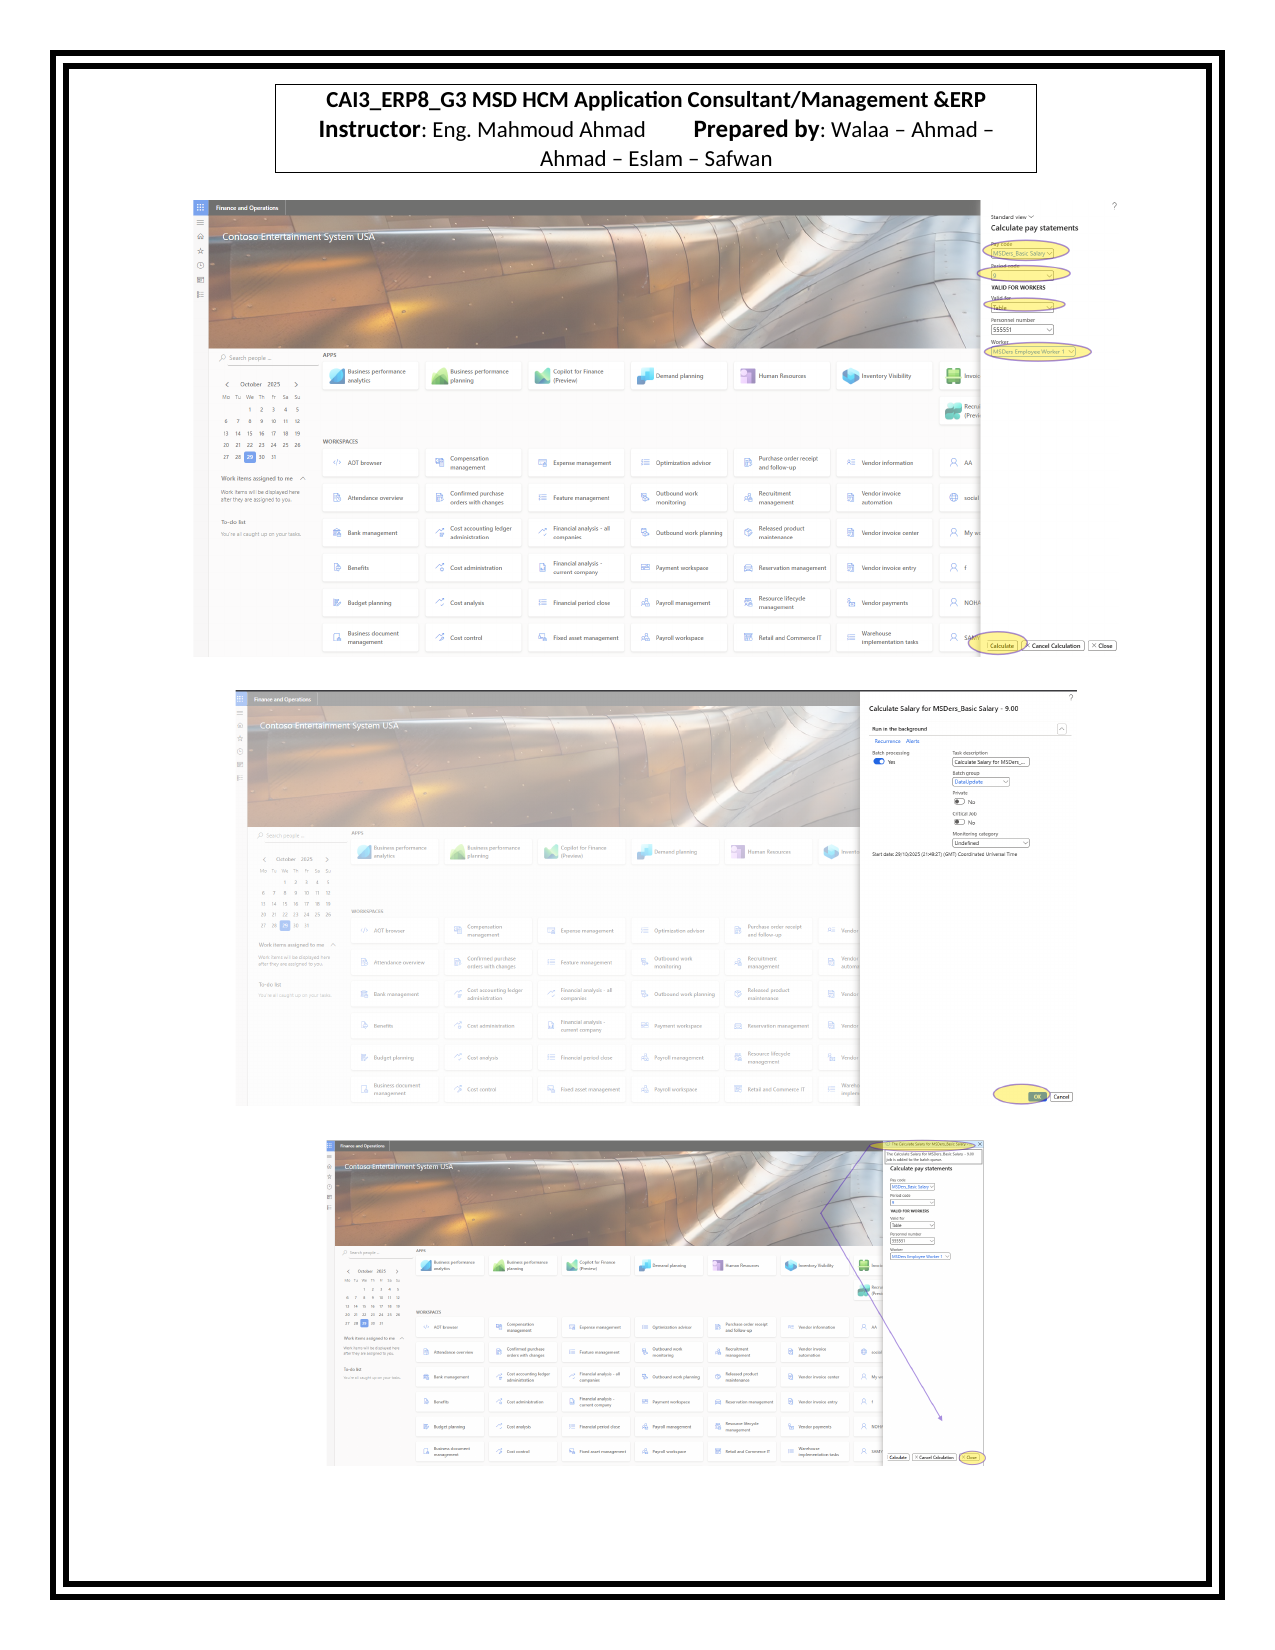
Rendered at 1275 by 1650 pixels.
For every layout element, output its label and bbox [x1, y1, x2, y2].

picture [235, 690, 1077, 1106]
picture [326, 1139, 986, 1466]
picture [193, 200, 1120, 657]
